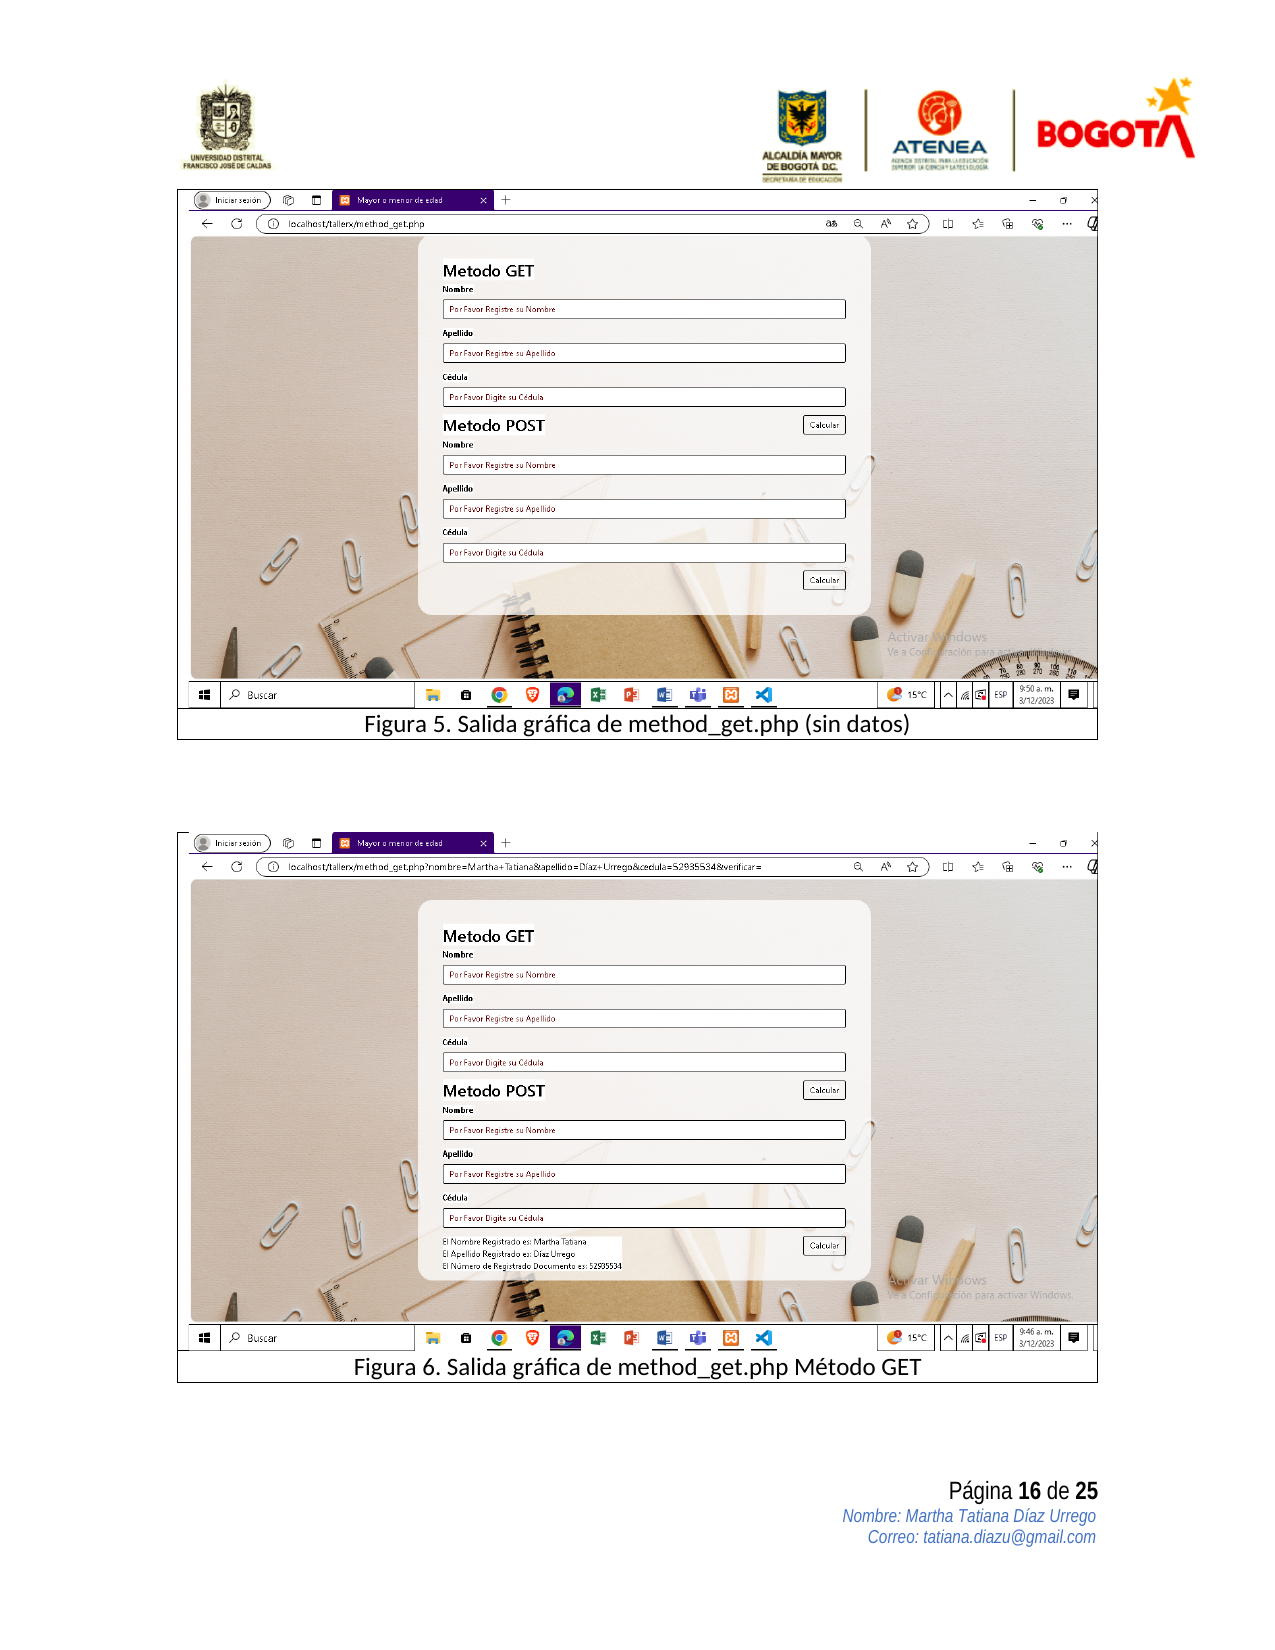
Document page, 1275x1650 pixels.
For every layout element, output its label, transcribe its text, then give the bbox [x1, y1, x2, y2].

picture [188, 190, 1098, 708]
table_cell Figura 6. Salida gráfica de method_get.php Método GET [178, 1351, 1097, 1382]
picture [177, 73, 1204, 189]
table_cell Figura 5. Salida gráfica de method_get.php (sin datos) [178, 709, 1097, 739]
table_header [178, 833, 188, 1350]
table_header [178, 190, 188, 708]
picture [188, 832, 1098, 1351]
